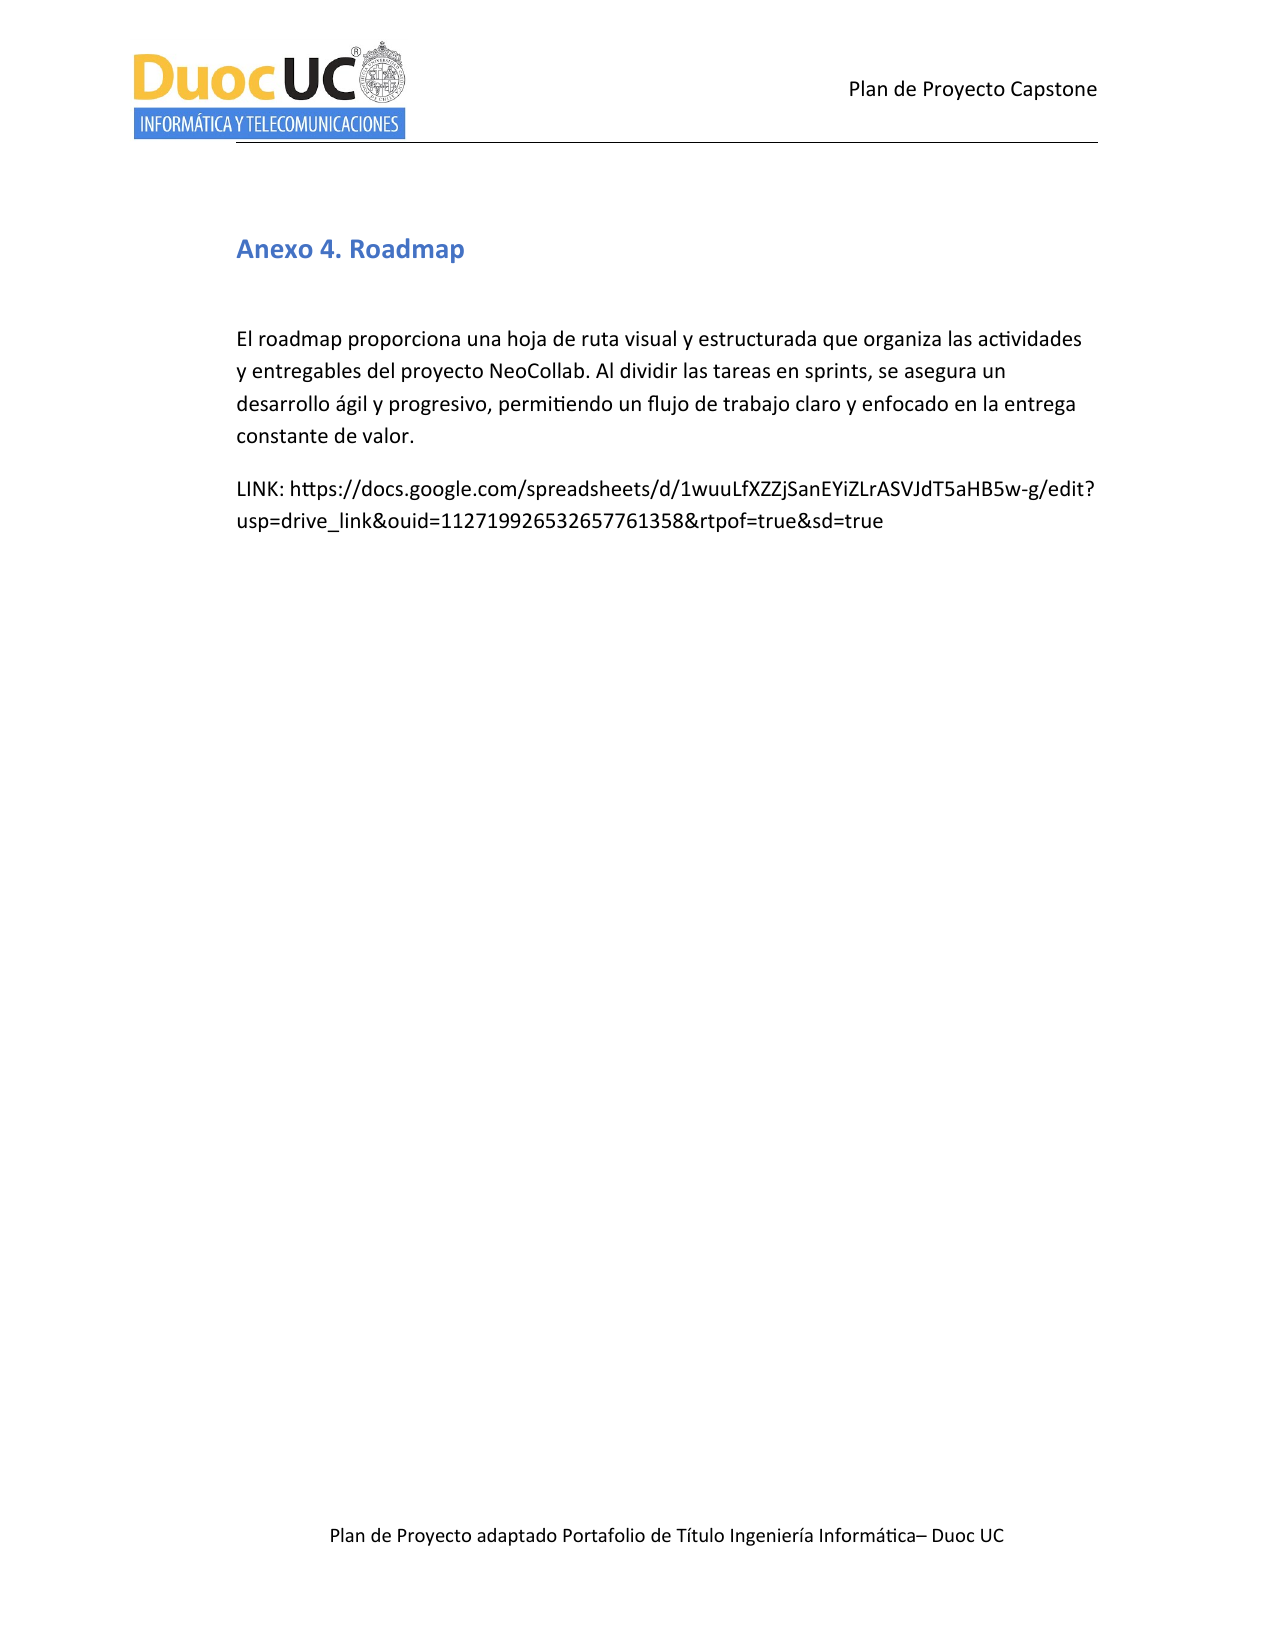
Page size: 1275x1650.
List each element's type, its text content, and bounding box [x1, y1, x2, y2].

picture [129, 39, 408, 142]
text LINK: https://docs.google.com/spreadsheets/d/1wuuLfXZZjSanEYiZLrASVJdT5aHB5w-g/edit?usp=drive_link&ouid=112719926532657761358&rtpof=true&sd=true [236, 474, 1098, 534]
subtitle Anexo 4. Roadmap [236, 230, 1098, 266]
text El roadmap proporciona una hoja de ruta visual y estructurada que organiza las actividades y entregables del proyecto NeoCollab. Al dividir las tareas en sprints, se asegura un desarrollo ágil y progresivo, permitiendo un flujo de trabajo claro y enfocado en la entrega constante de valor. [236, 324, 1098, 449]
